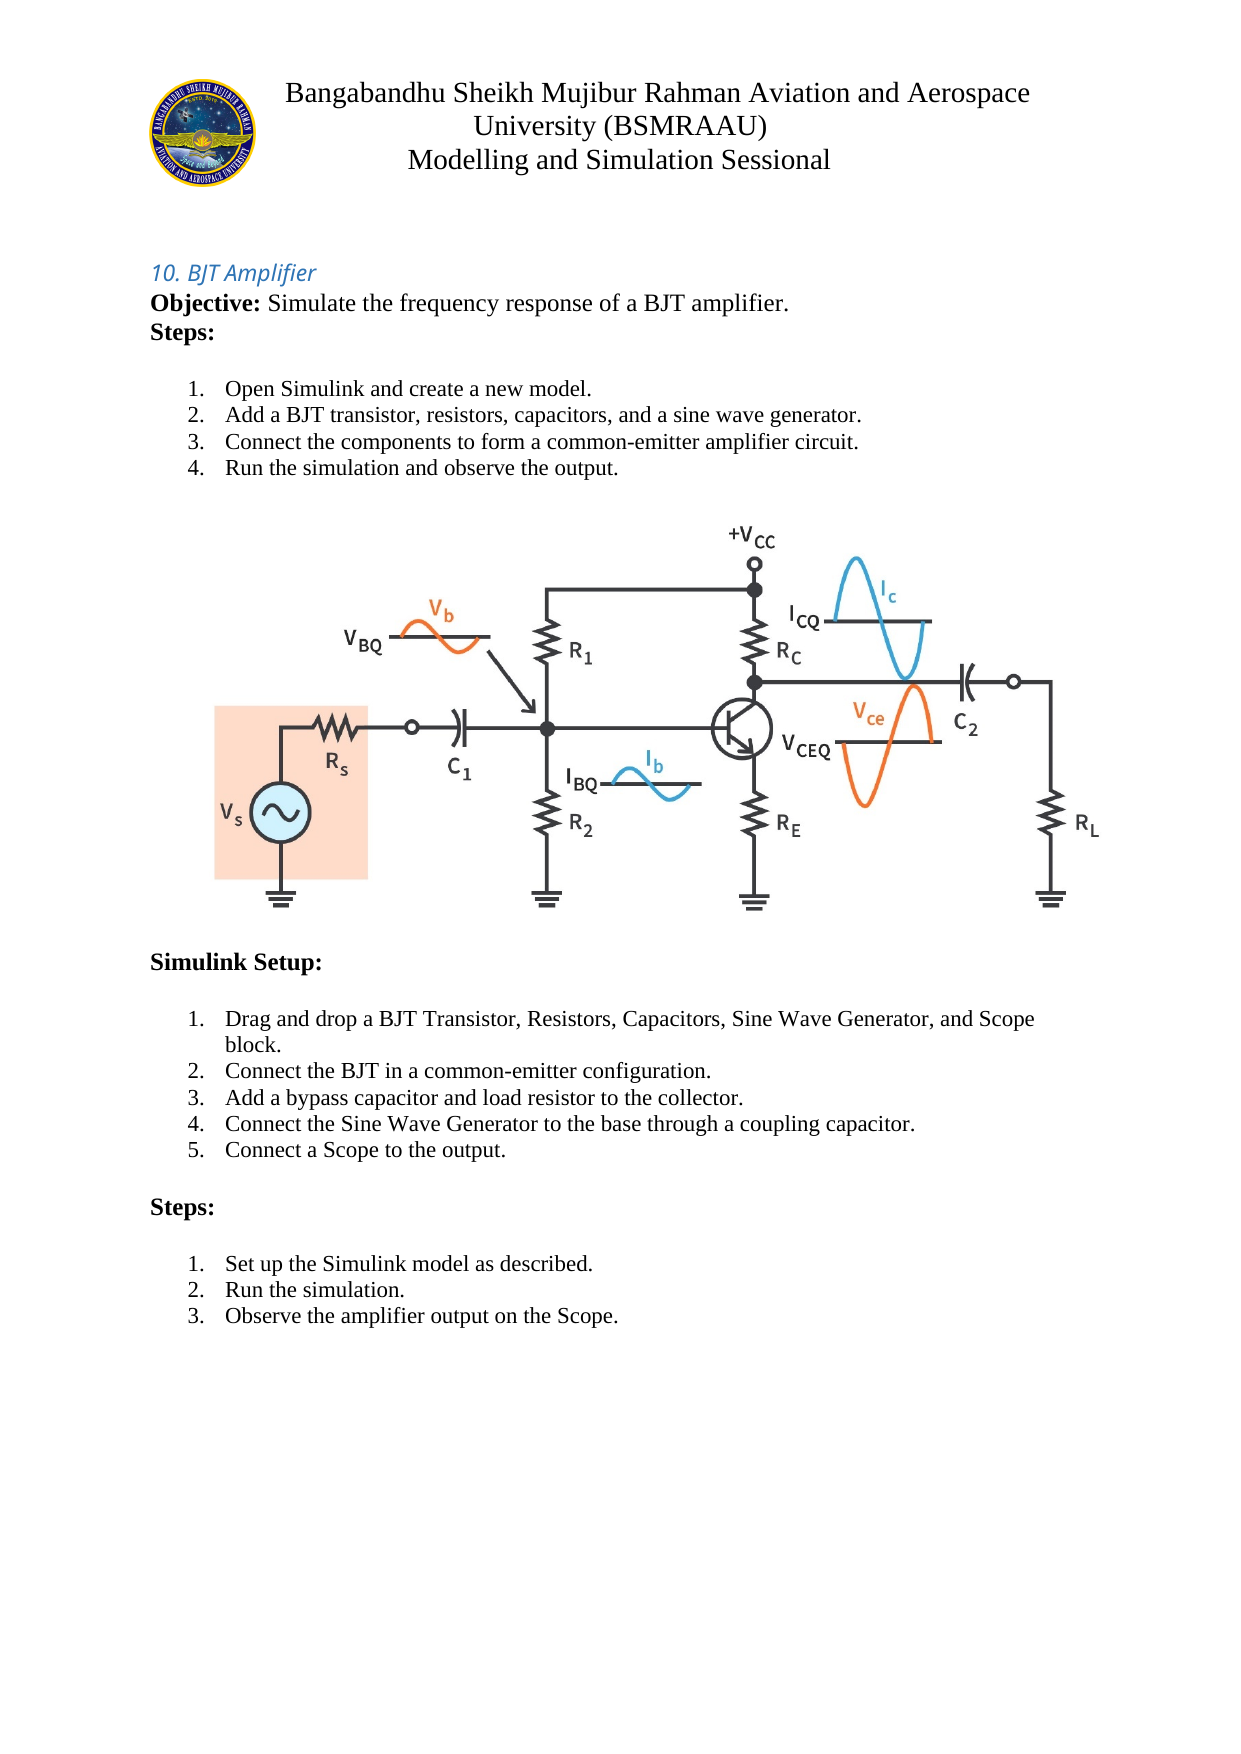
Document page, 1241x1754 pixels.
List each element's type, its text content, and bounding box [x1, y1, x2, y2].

text Steps: [150, 1192, 1090, 1221]
text Steps: [150, 317, 1090, 346]
list Set up the Simulink model as described. [187, 1250, 1090, 1276]
text Simulink Setup: [150, 947, 1090, 975]
list Add a BJT transistor, resistors, capacitors, and a sine wave generator. [187, 401, 1090, 428]
text Objective: Simulate the frequency response of a BJT amplifier. [150, 288, 1090, 317]
list Drag and drop a BJT Transistor, Resistors, Capacitors, Sine Wave Generator, and Scope block. [187, 1004, 1090, 1057]
list Run the simulation. [187, 1276, 1090, 1302]
list Observe the amplifier output on the Scope. [187, 1302, 1090, 1329]
picture [187, 509, 1125, 918]
subtitle 10. BJT Amplifier [150, 257, 1090, 288]
list Run the simulation and observe the output. [187, 454, 1090, 481]
list Add a bypass capacitor and load resistor to the collector. [187, 1084, 1090, 1110]
list Connect the Sine Wave Generator to the base through a coupling capacitor. [187, 1110, 1090, 1136]
list Connect a Scope to the output. [187, 1136, 1090, 1163]
list Connect the BJT in a common-emitter configuration. [187, 1057, 1090, 1084]
list Connect the components to form a common-emitter amplifier circuit. [187, 428, 1090, 454]
list Open Simulink and create a new model. [187, 375, 1090, 401]
picture [149, 79, 256, 187]
